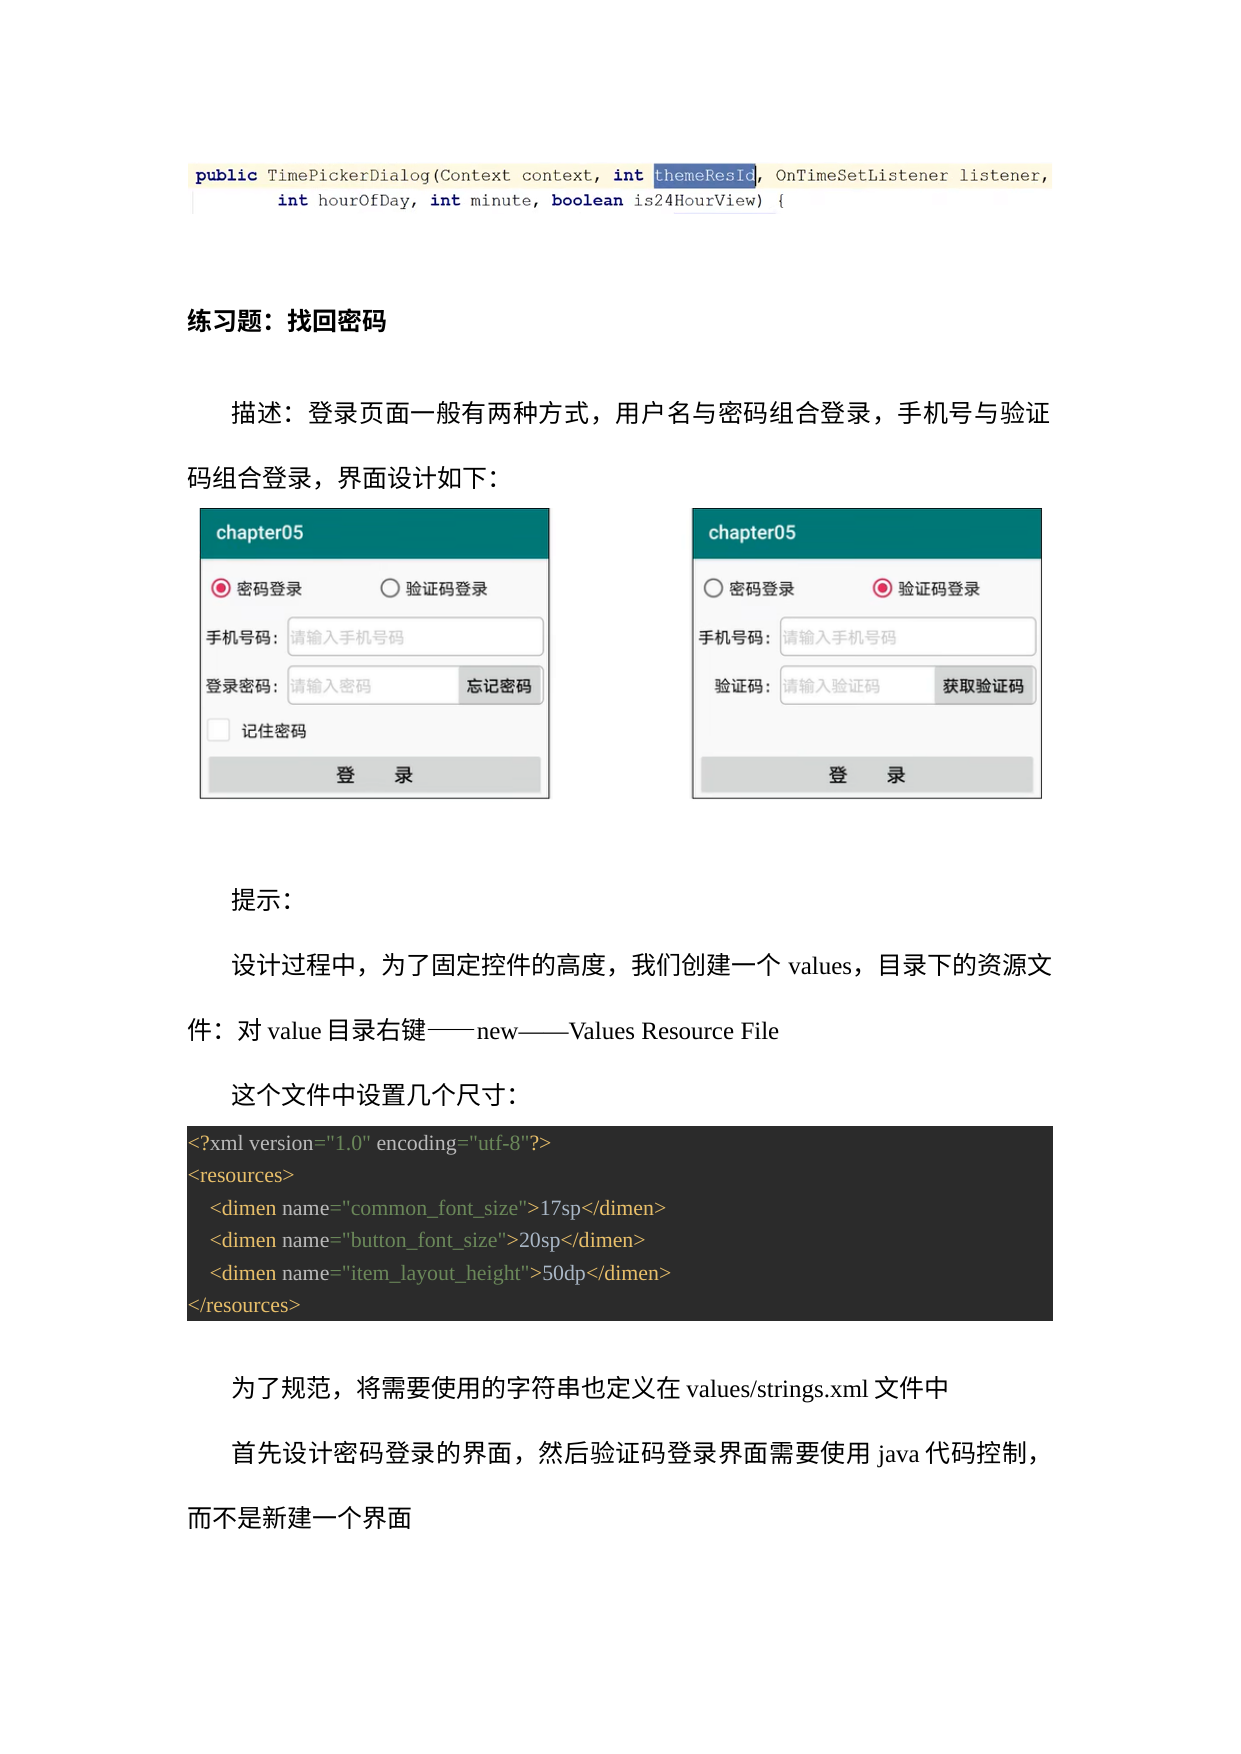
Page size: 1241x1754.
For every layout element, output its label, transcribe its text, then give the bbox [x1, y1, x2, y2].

text <?xml version="1.0" encoding="utf-8"?> <resources> <dimen name="common_font_size">17sp</dimen> <dimen name="button_font_size">20sp</dimen> <dimen name="item_layout_height">50dp</dimen> </resources> [187, 1126, 1053, 1321]
text 首先设计密码登录的界面，然后验证码登录界面需要使用java代码控制，而不是新建一个界面 [187, 1419, 1053, 1549]
text 描述：登录页面一般有两种方式，用户名与密码组合登录，手机号与验证码组合登录，界面设计如下： [187, 379, 1053, 509]
picture [198, 508, 1043, 805]
subtitle 练习题：找回密码 [187, 287, 1053, 352]
text 设计过程中，为了固定控件的高度，我们创建一个values，目录下的资源文件：对value目录右键——new——Values Resource File [187, 931, 1053, 1061]
text 提示： [187, 866, 1053, 931]
text 为了规范，将需要使用的字符串也定义在values/strings.xml文件中 [187, 1354, 1053, 1419]
picture [188, 162, 1053, 214]
text 这个文件中设置几个尺寸： [187, 1061, 1053, 1126]
